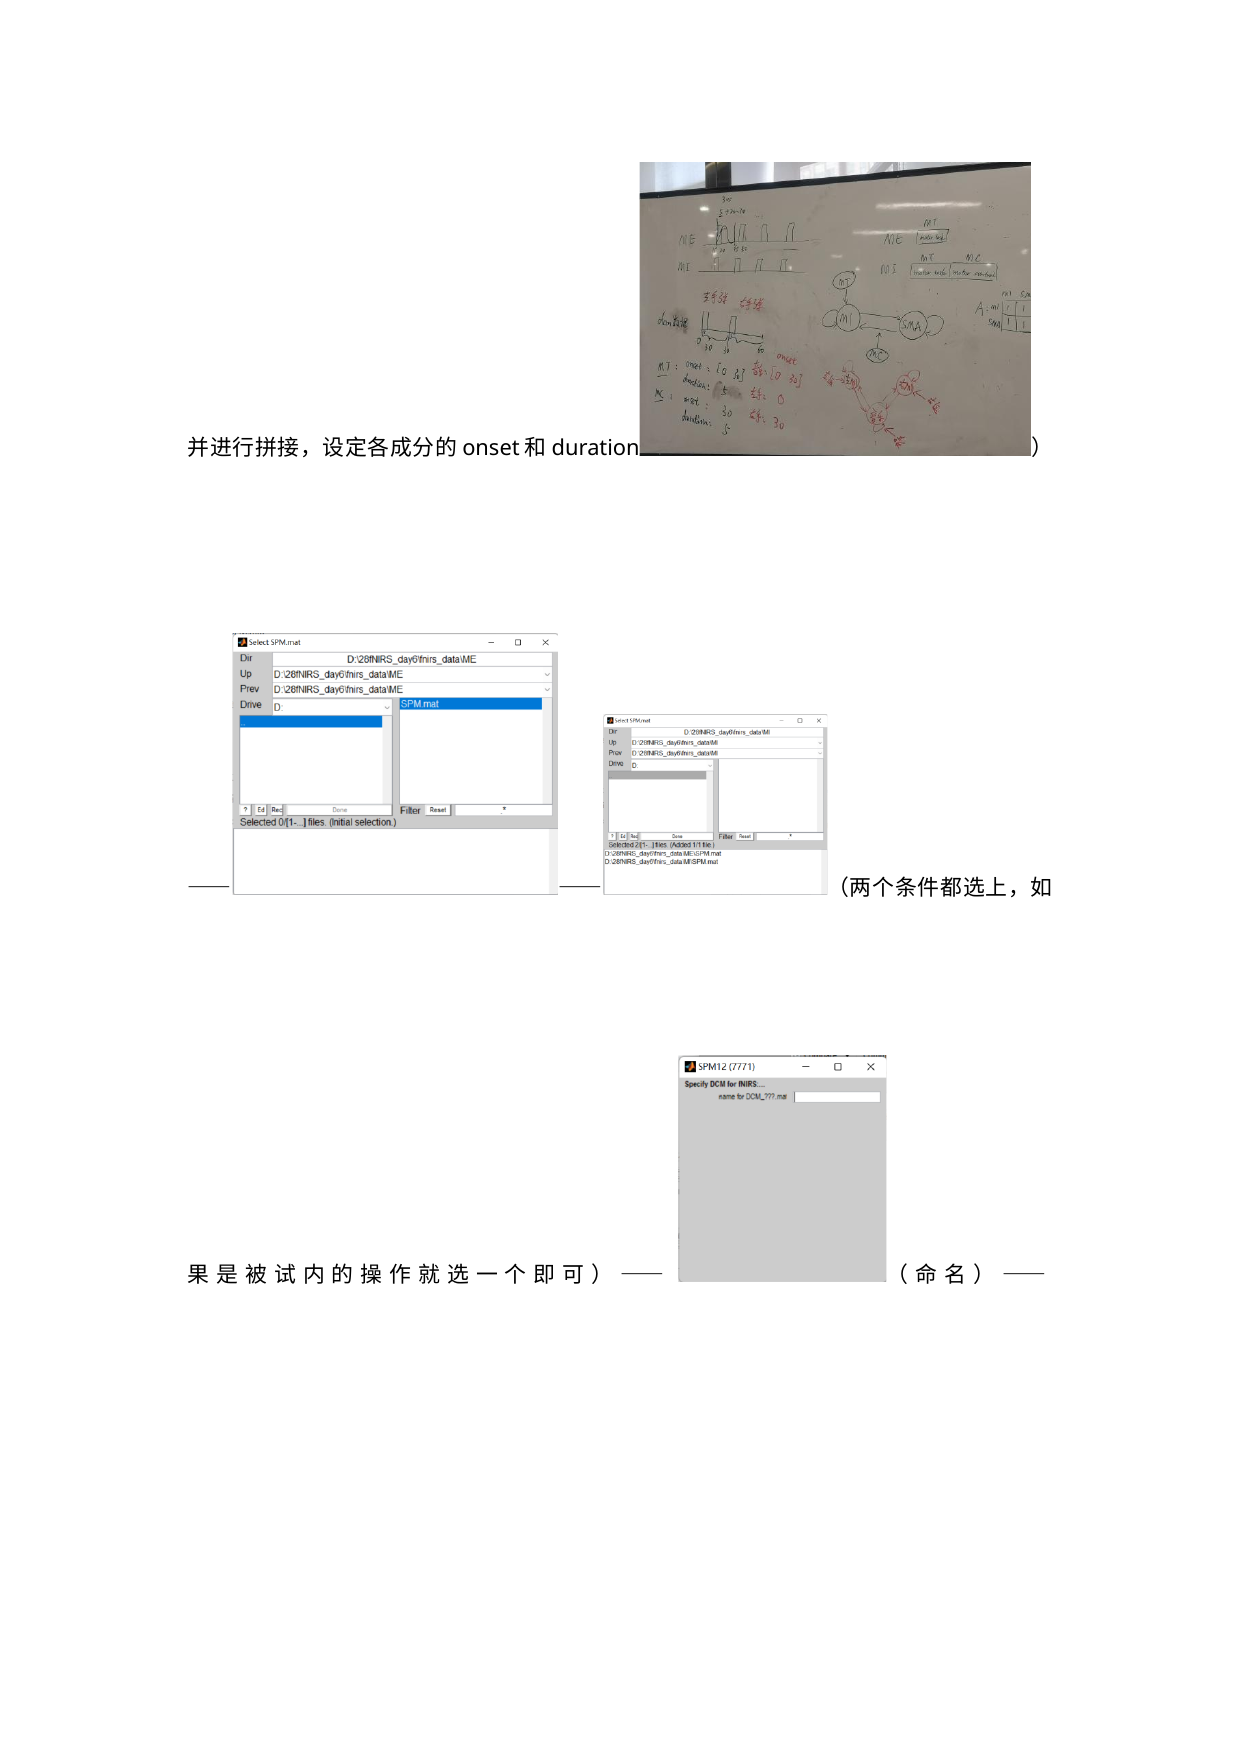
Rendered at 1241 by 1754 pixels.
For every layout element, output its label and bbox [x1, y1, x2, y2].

picture [603, 714, 828, 895]
list [187, 162, 1053, 1316]
picture [232, 633, 558, 895]
picture [639, 162, 1031, 456]
picture [678, 1055, 887, 1282]
